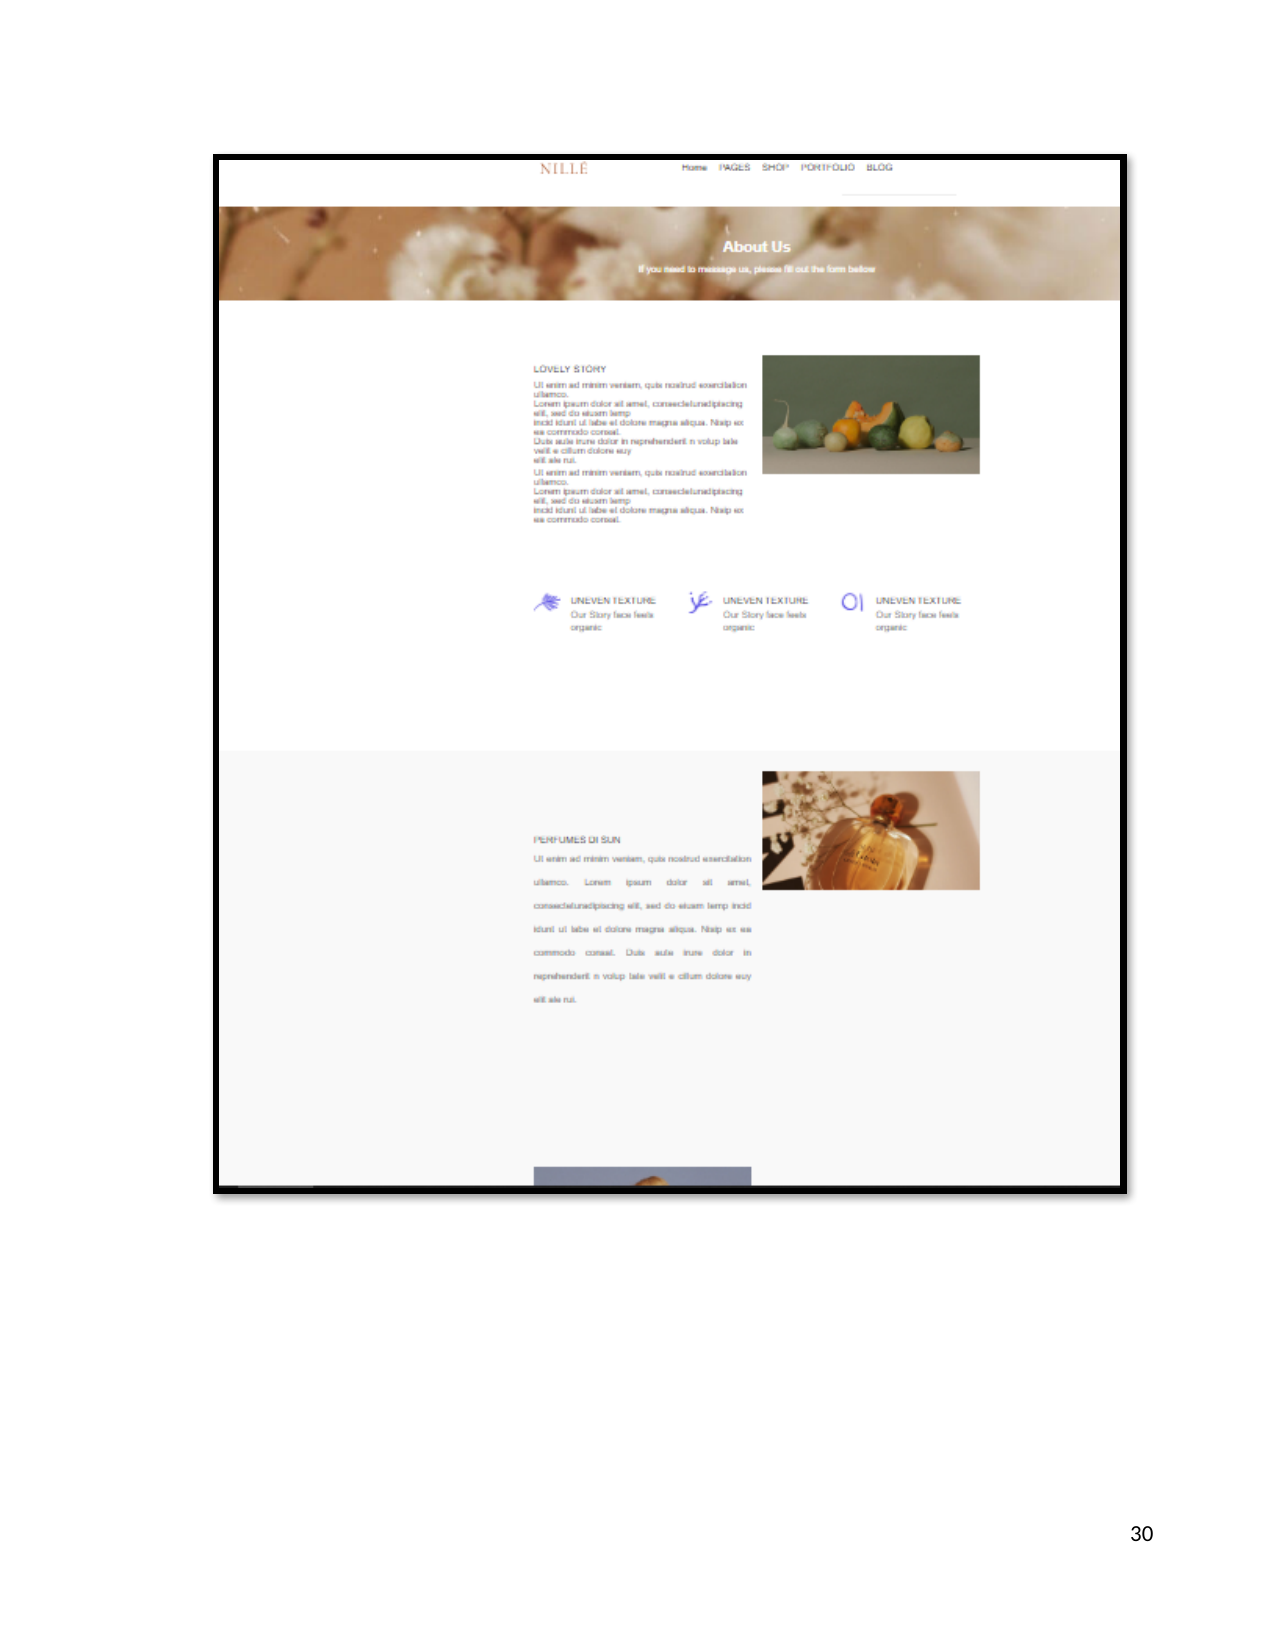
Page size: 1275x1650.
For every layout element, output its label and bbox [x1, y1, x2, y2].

picture [219, 160, 1120, 1188]
